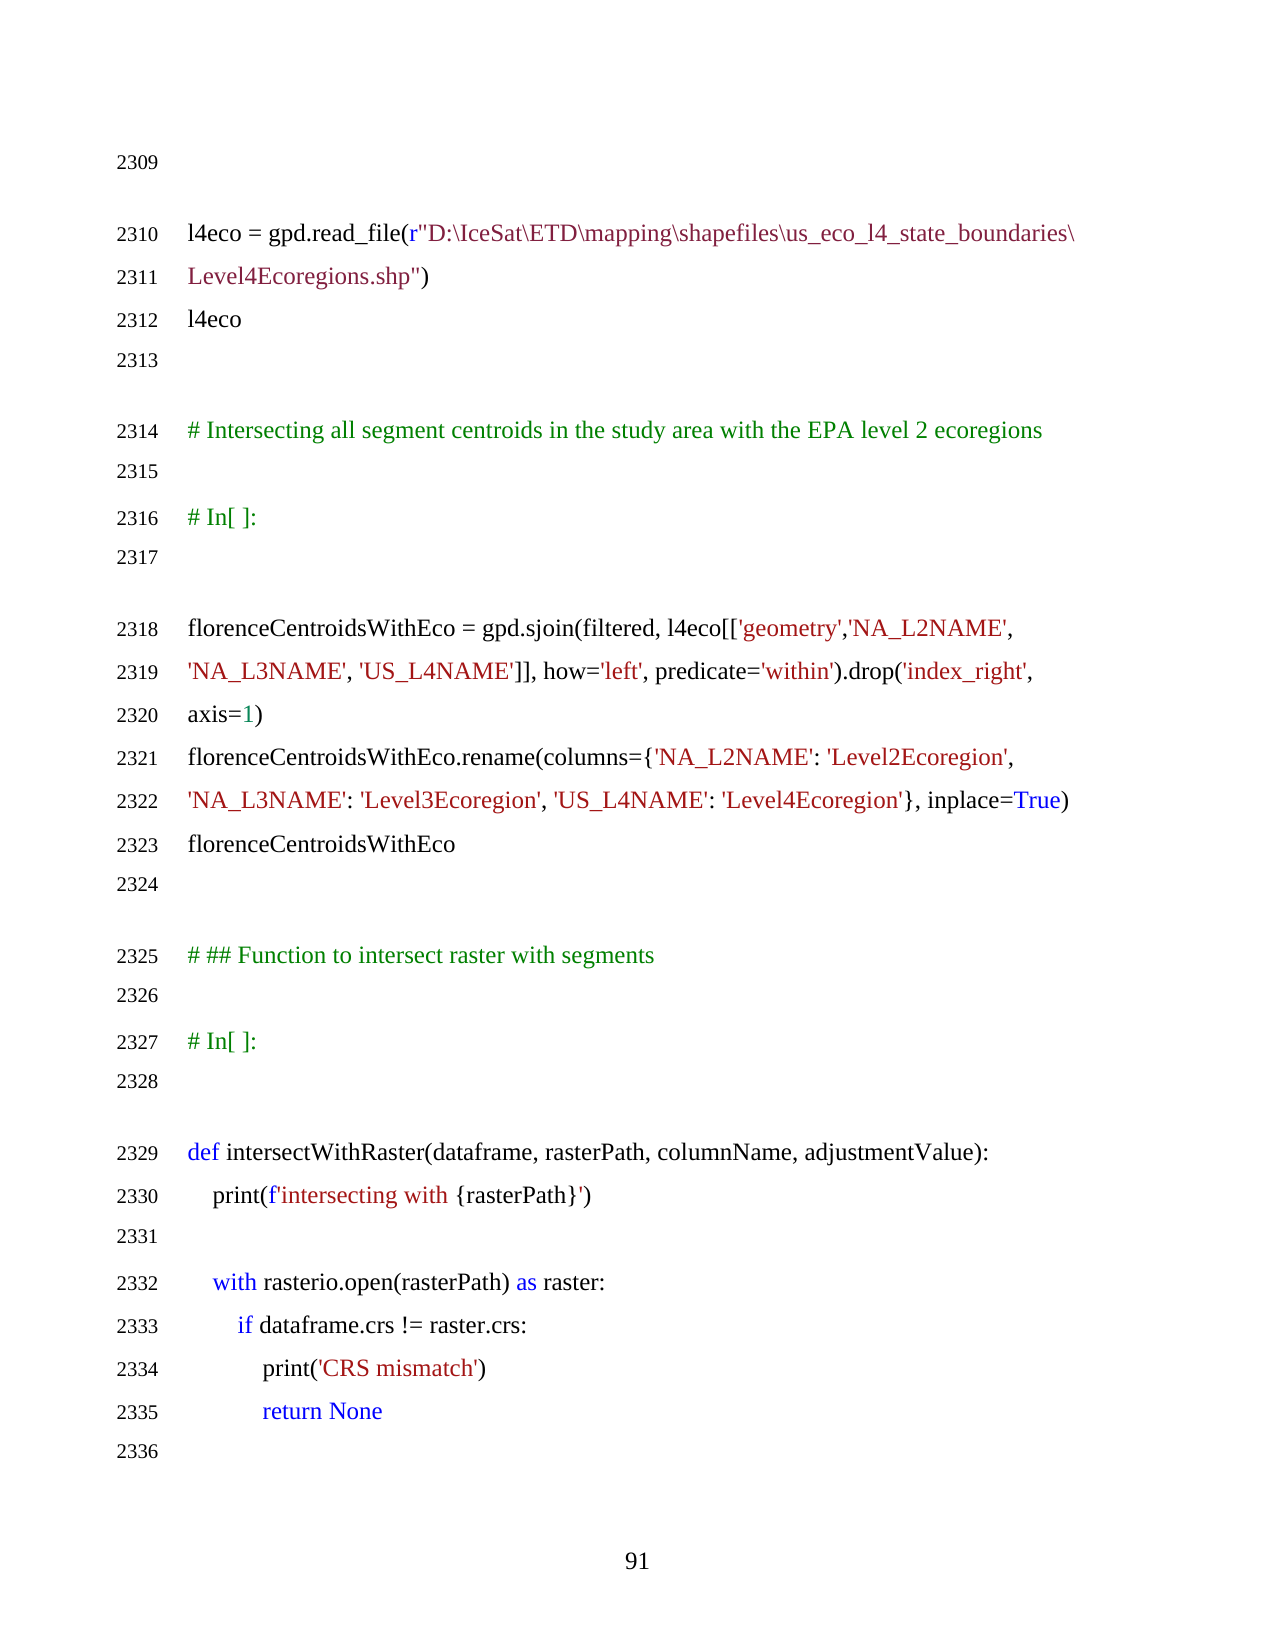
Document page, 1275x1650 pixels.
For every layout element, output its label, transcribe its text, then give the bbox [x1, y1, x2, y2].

text print('CRS mismatch') [187, 1353, 1087, 1382]
text # Intersecting all segment centroids in the study area with the EPA level 2 ecoregions [187, 416, 1087, 444]
text # In[ ]: [187, 502, 1087, 531]
text if dataframe.crs != raster.crs: [187, 1310, 1087, 1339]
text florenceCentroidsWithEco = gpd.sjoin(filtered, l4eco[['geometry','NA_L2NAME', 'NA_L3NAME', 'US_L4NAME']], how='left', predicate='within').drop('index_right', axis=1) [187, 613, 1087, 728]
text # In[ ]: [187, 1026, 1087, 1055]
text # ## Function to intersect raster with segments [187, 940, 1087, 969]
text l4eco = gpd.read_file(r"D:\IceSat\ETD\mapping\shapefiles\us_eco_l4_state_boundaries\Level4Ecoregions.shp") [187, 218, 1087, 290]
text l4eco [187, 304, 1087, 333]
text florenceCentroidsWithEco.rename(columns={'NA_L2NAME': 'Level2Ecoregion', 'NA_L3NAME': 'Level3Ecoregion', 'US_L4NAME': 'Level4Ecoregion'}, inplace=True) [187, 742, 1087, 814]
text return None [187, 1396, 1087, 1425]
text print(f'intersecting with {rasterPath}') [187, 1181, 1087, 1209]
text with rasterio.open(rasterPath) as raster: [187, 1267, 1087, 1296]
text florenceCentroidsWithEco [187, 829, 1087, 857]
text def intersectWithRaster(dataframe, rasterPath, columnName, adjustmentValue): [187, 1137, 1087, 1166]
